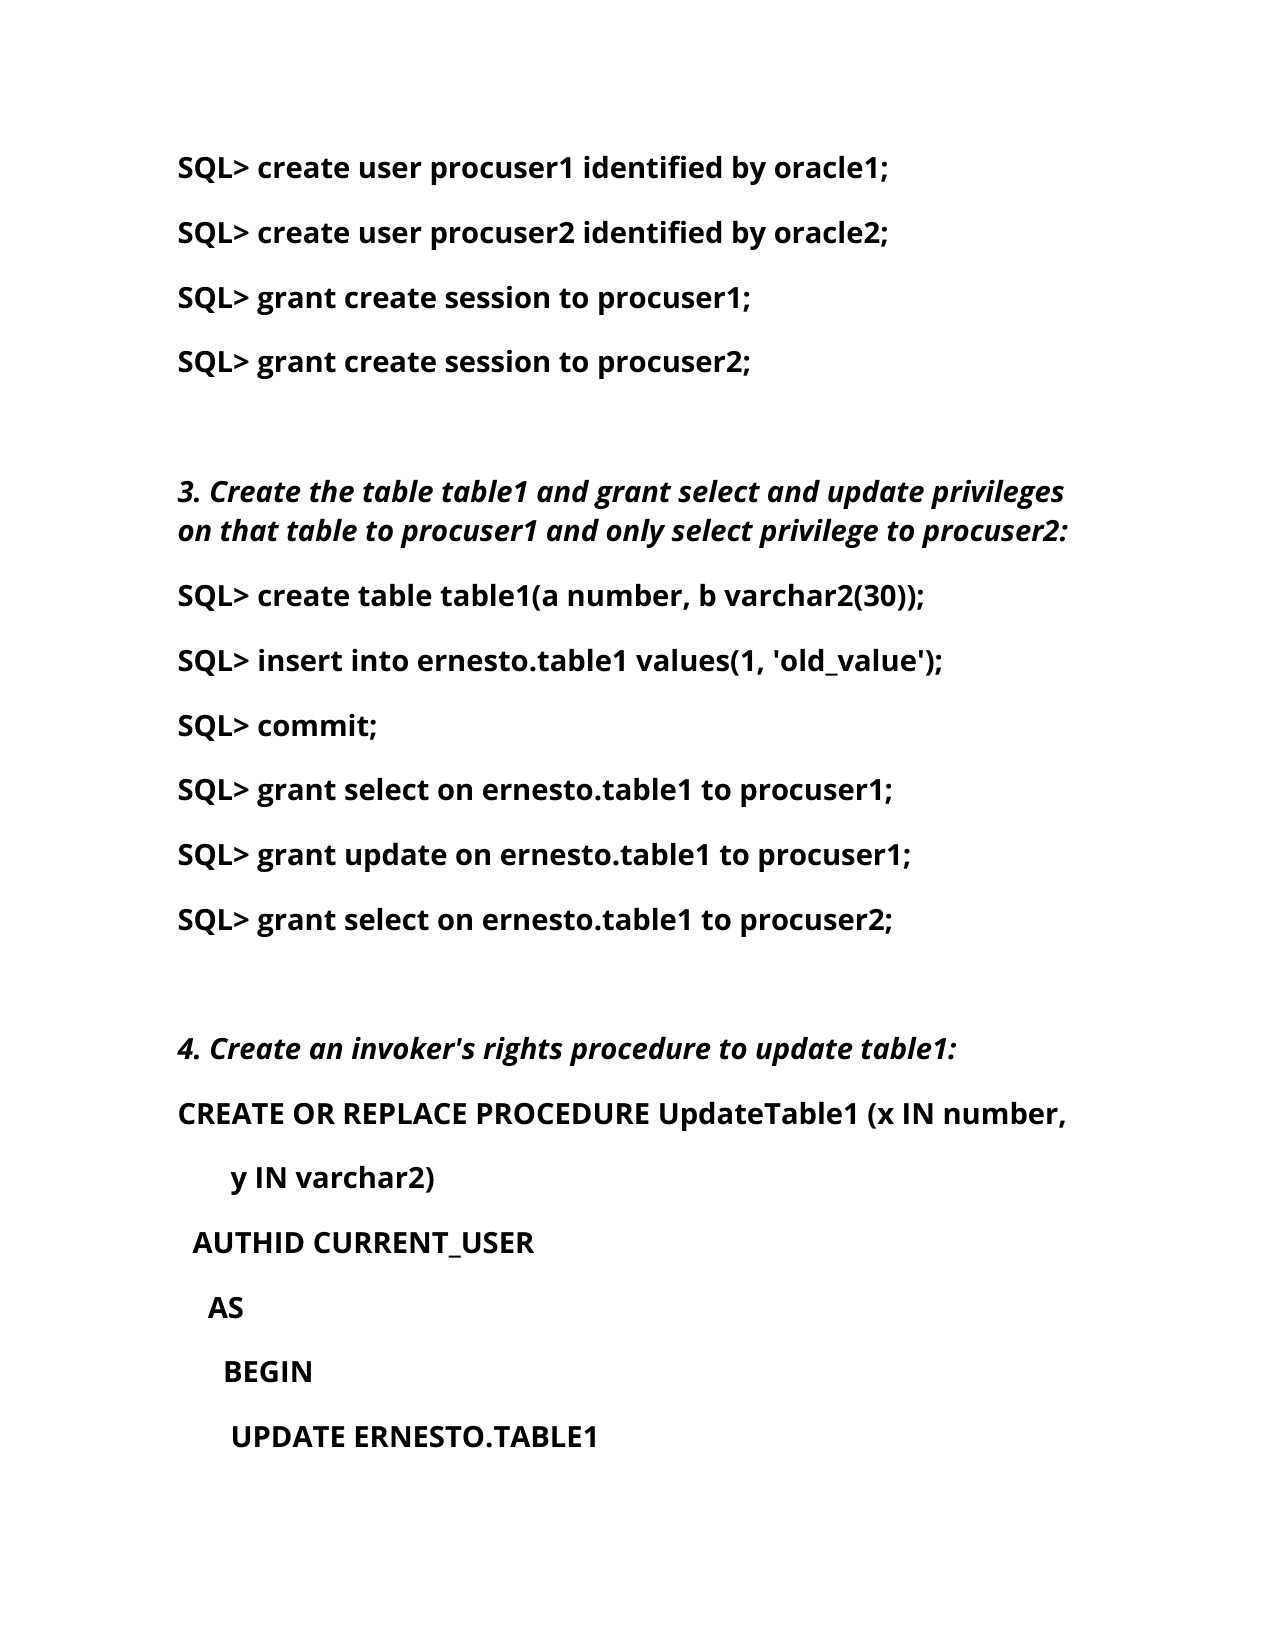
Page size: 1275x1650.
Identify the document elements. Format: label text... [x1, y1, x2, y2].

text SQL> commit; [177, 705, 1098, 744]
text AUTHID CURRENT_USER [177, 1222, 1098, 1262]
text SQL> grant create session to procuser1; [177, 277, 1098, 317]
text BEGIN [177, 1352, 1098, 1391]
text SQL> insert into ernesto.table1 values(1, 'old_value'); [177, 640, 1098, 680]
text SQL> create table table1(a number, b varchar2(30)); [177, 575, 1098, 615]
text SQL> grant select on ernesto.table1 to procuser2; [177, 899, 1098, 938]
text CREATE OR REPLACE PROCEDURE UpdateTable1 (x IN number, [177, 1093, 1098, 1133]
text SQL> grant update on ernesto.table1 to procuser1; [177, 834, 1098, 874]
text UPDATE ERNESTO.TABLE1 [177, 1416, 1098, 1456]
text 4. Create an invoker's rights procedure to update table1: [177, 1028, 1098, 1068]
text SQL> create user procuser1 identified by oracle1; [177, 148, 1098, 187]
text SQL> grant create session to procuser2; [177, 342, 1098, 381]
text 3. Create the table table1 and grant select and update privileges on that table to procuser1 and only select privilege to procuser2: [177, 471, 1098, 550]
text SQL> create user procuser2 identified by oracle2; [177, 212, 1098, 252]
text y IN varchar2) [177, 1158, 1098, 1197]
text SQL> grant select on ernesto.table1 to procuser1; [177, 769, 1098, 809]
text AS [177, 1287, 1098, 1327]
